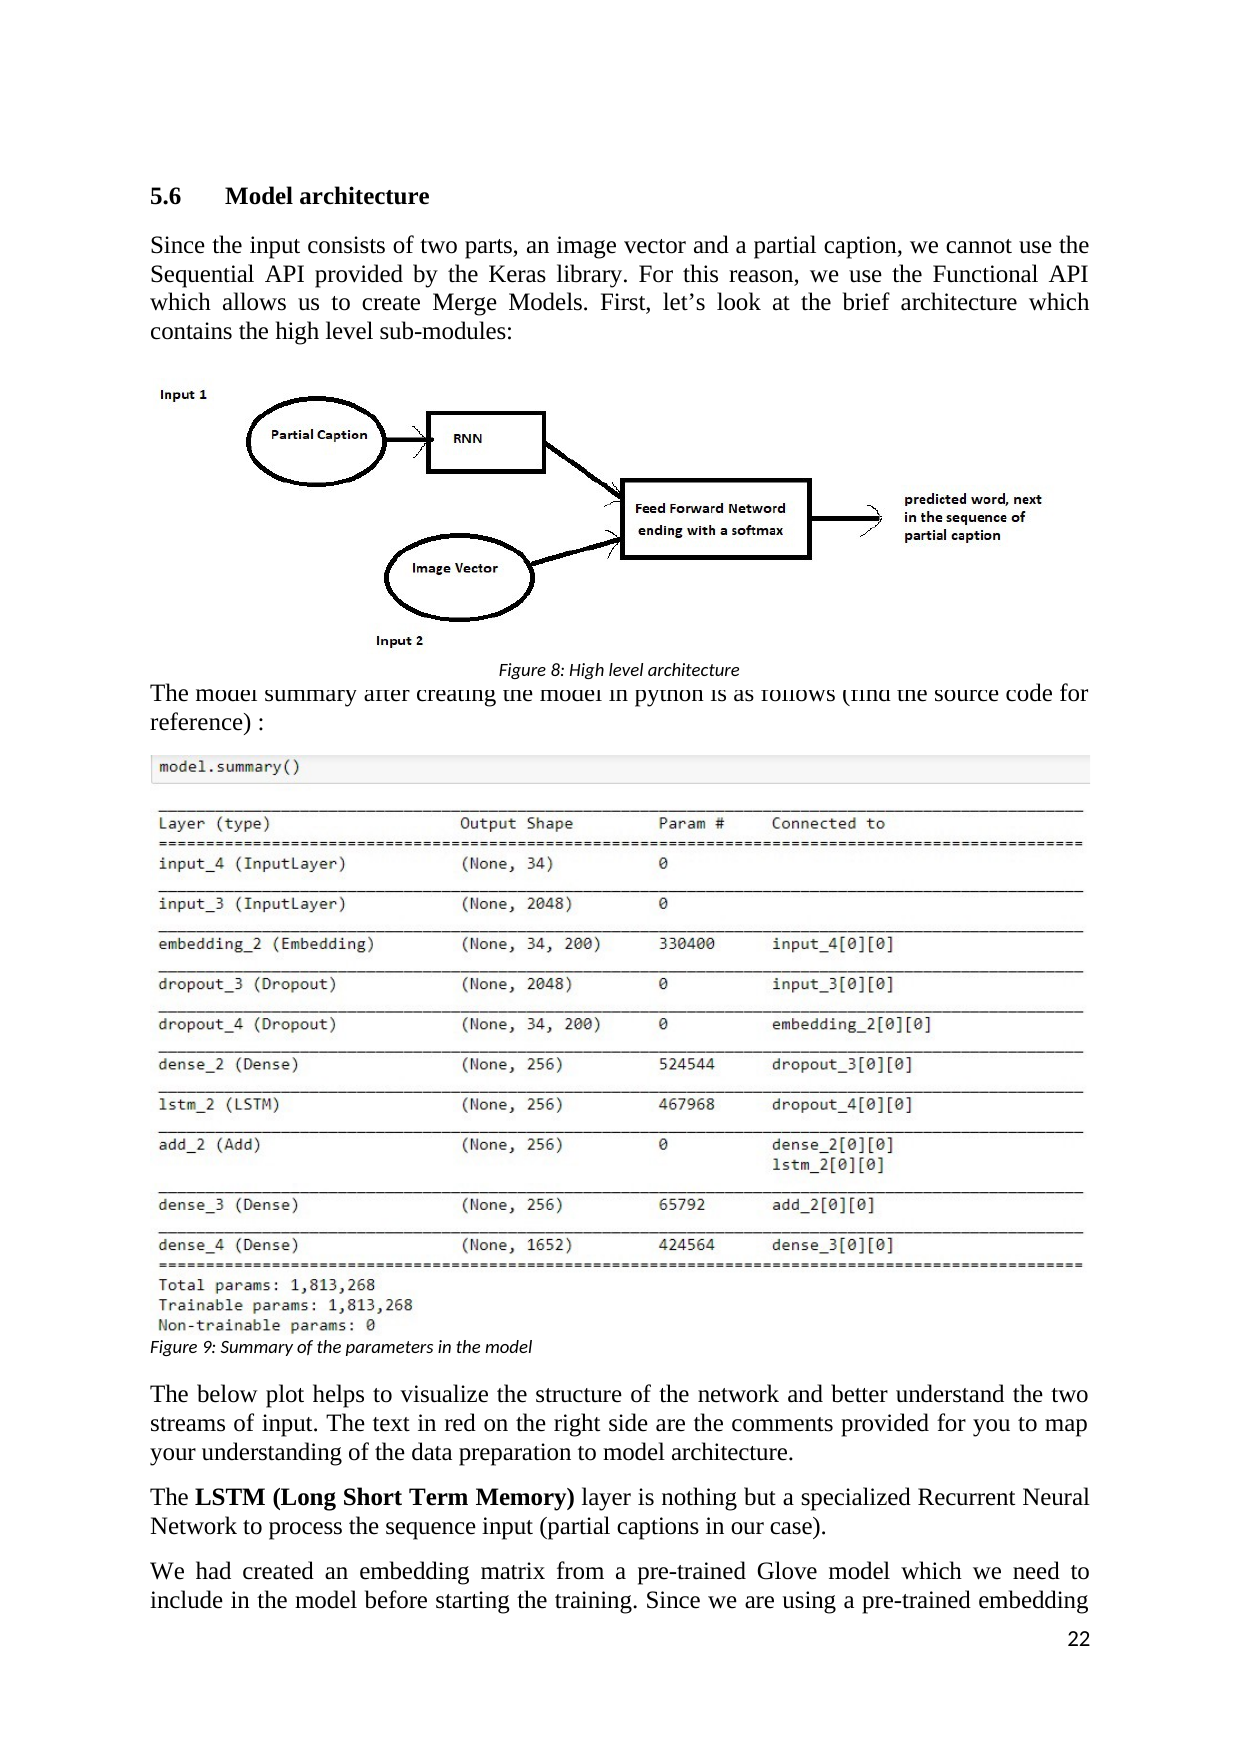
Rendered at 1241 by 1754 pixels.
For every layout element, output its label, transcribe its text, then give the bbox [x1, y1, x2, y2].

picture [150, 755, 1091, 1336]
text Figure 9: Summary of the parameters in the model [150, 1336, 1090, 1358]
text Since the input consists of two parts, an image vector and a partial caption, we cannot use the Sequential API provided by the Keras library. For this reason, we use the Functional API which allows us to create Merge Models. First, let’s look at the brief architecture which contains the high level sub-modules: [150, 230, 1090, 345]
text The LSTM (Long Short Term Memory) layer is nothing but a specialized Recurrent Neural Network to process the sequence input (partial captions in our case). [150, 1482, 1090, 1540]
text The below plot helps to visualize the structure of the network and better understand the two streams of input. The text in red on the right side are the comments provided for you to map your understanding of the data preparation to model architecture. [150, 1379, 1090, 1466]
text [150, 1556, 1090, 1614]
subtitle 5.6 Model architecture [150, 181, 1090, 210]
picture [146, 348, 1068, 663]
